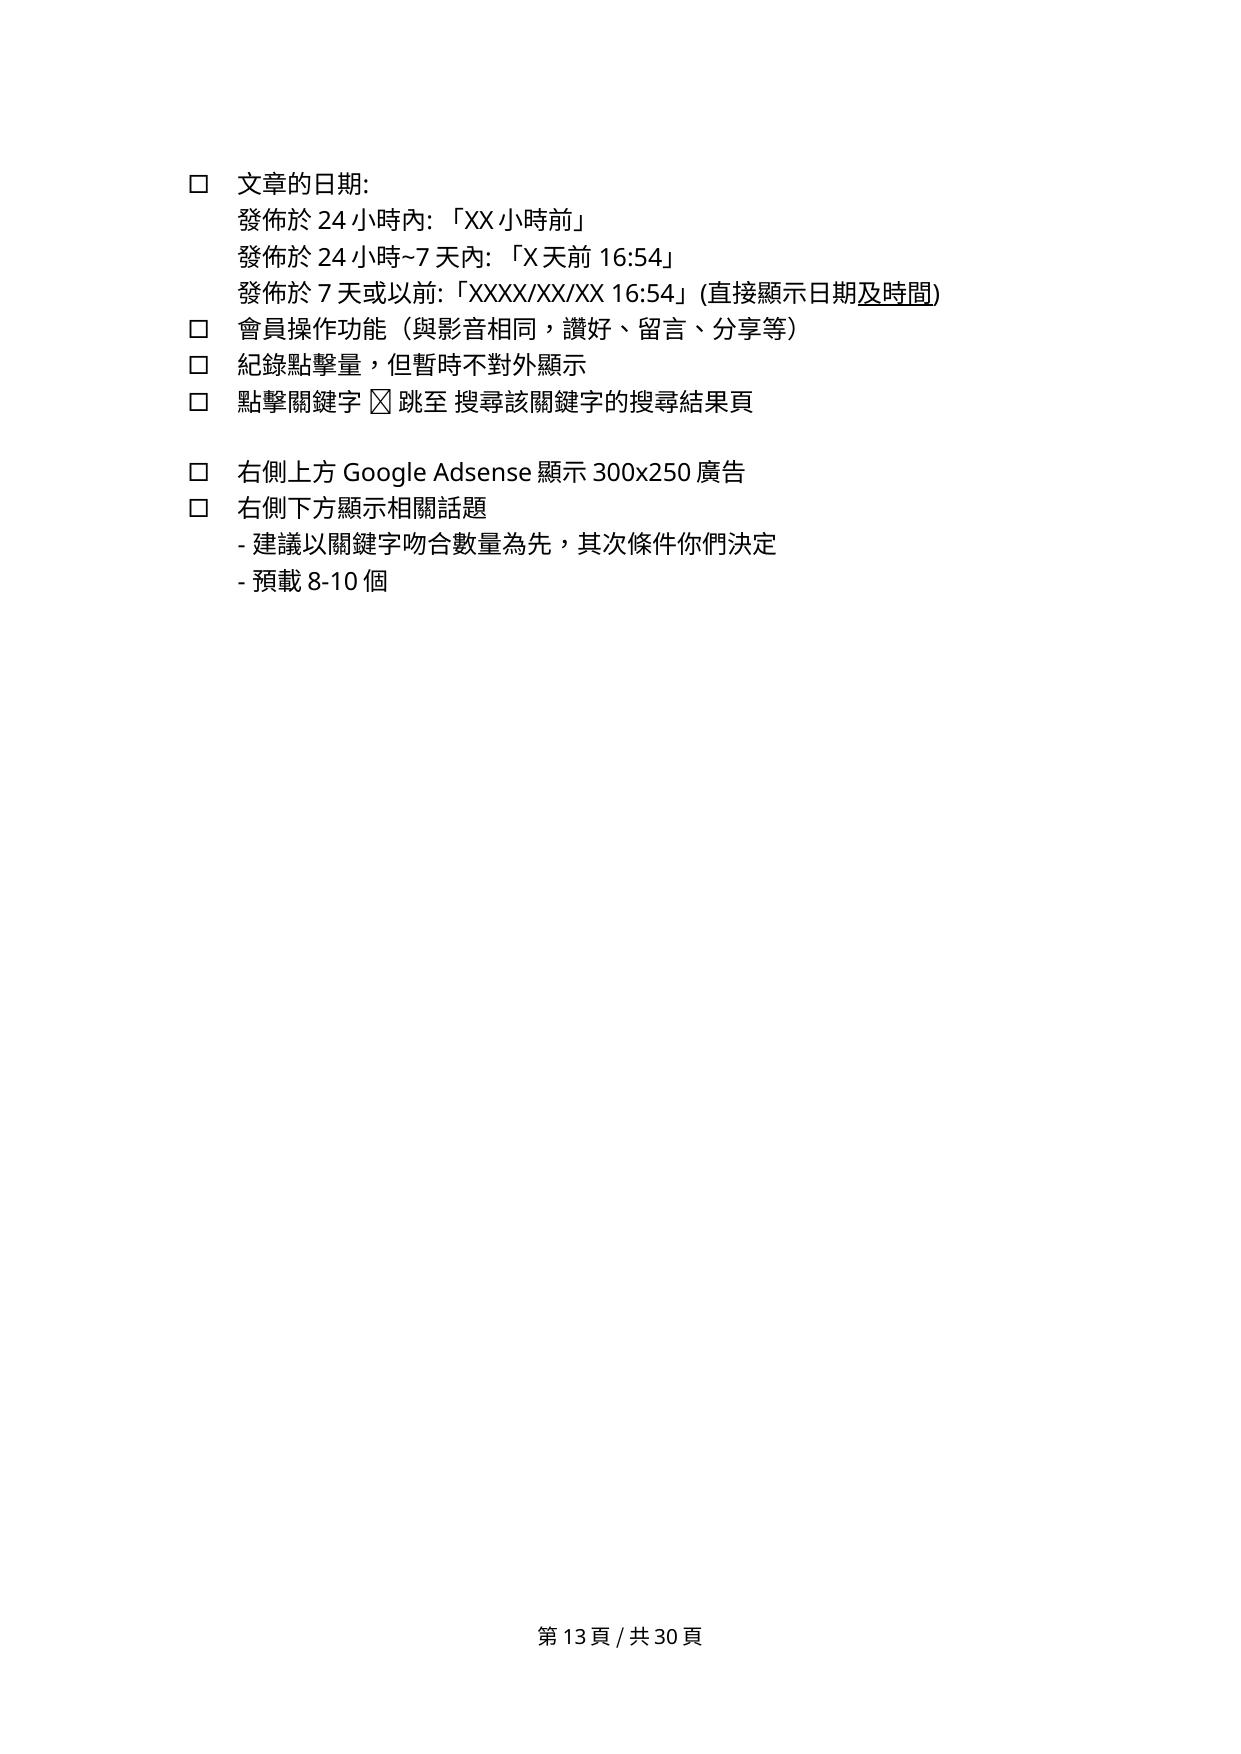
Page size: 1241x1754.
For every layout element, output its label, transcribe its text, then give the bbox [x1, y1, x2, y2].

list 會員操作功能（與影音相同，讚好、留言、分享等） [187, 309, 1053, 346]
list 點擊關鍵字 跳至 搜尋該關鍵字的搜尋結果頁 [187, 382, 1053, 418]
list 右側上方Google Adsense顯示300x250廣告 [187, 452, 1053, 488]
list 右側下方顯示相關話題 - 建議以關鍵字吻合數量為先，其次條件你們決定 - 預載8-10個 [187, 488, 1053, 597]
list 文章的日期: 發佈於24小時內: 「XX小時前」 發佈於24小時~7天內: 「X天前 16:54」 發佈於7天或以前:「XXXX/XX/XX 16:54」(直接顯示日期及時間) [187, 164, 1053, 309]
list 紀錄點擊量，但暫時不對外顯示 [187, 346, 1053, 382]
